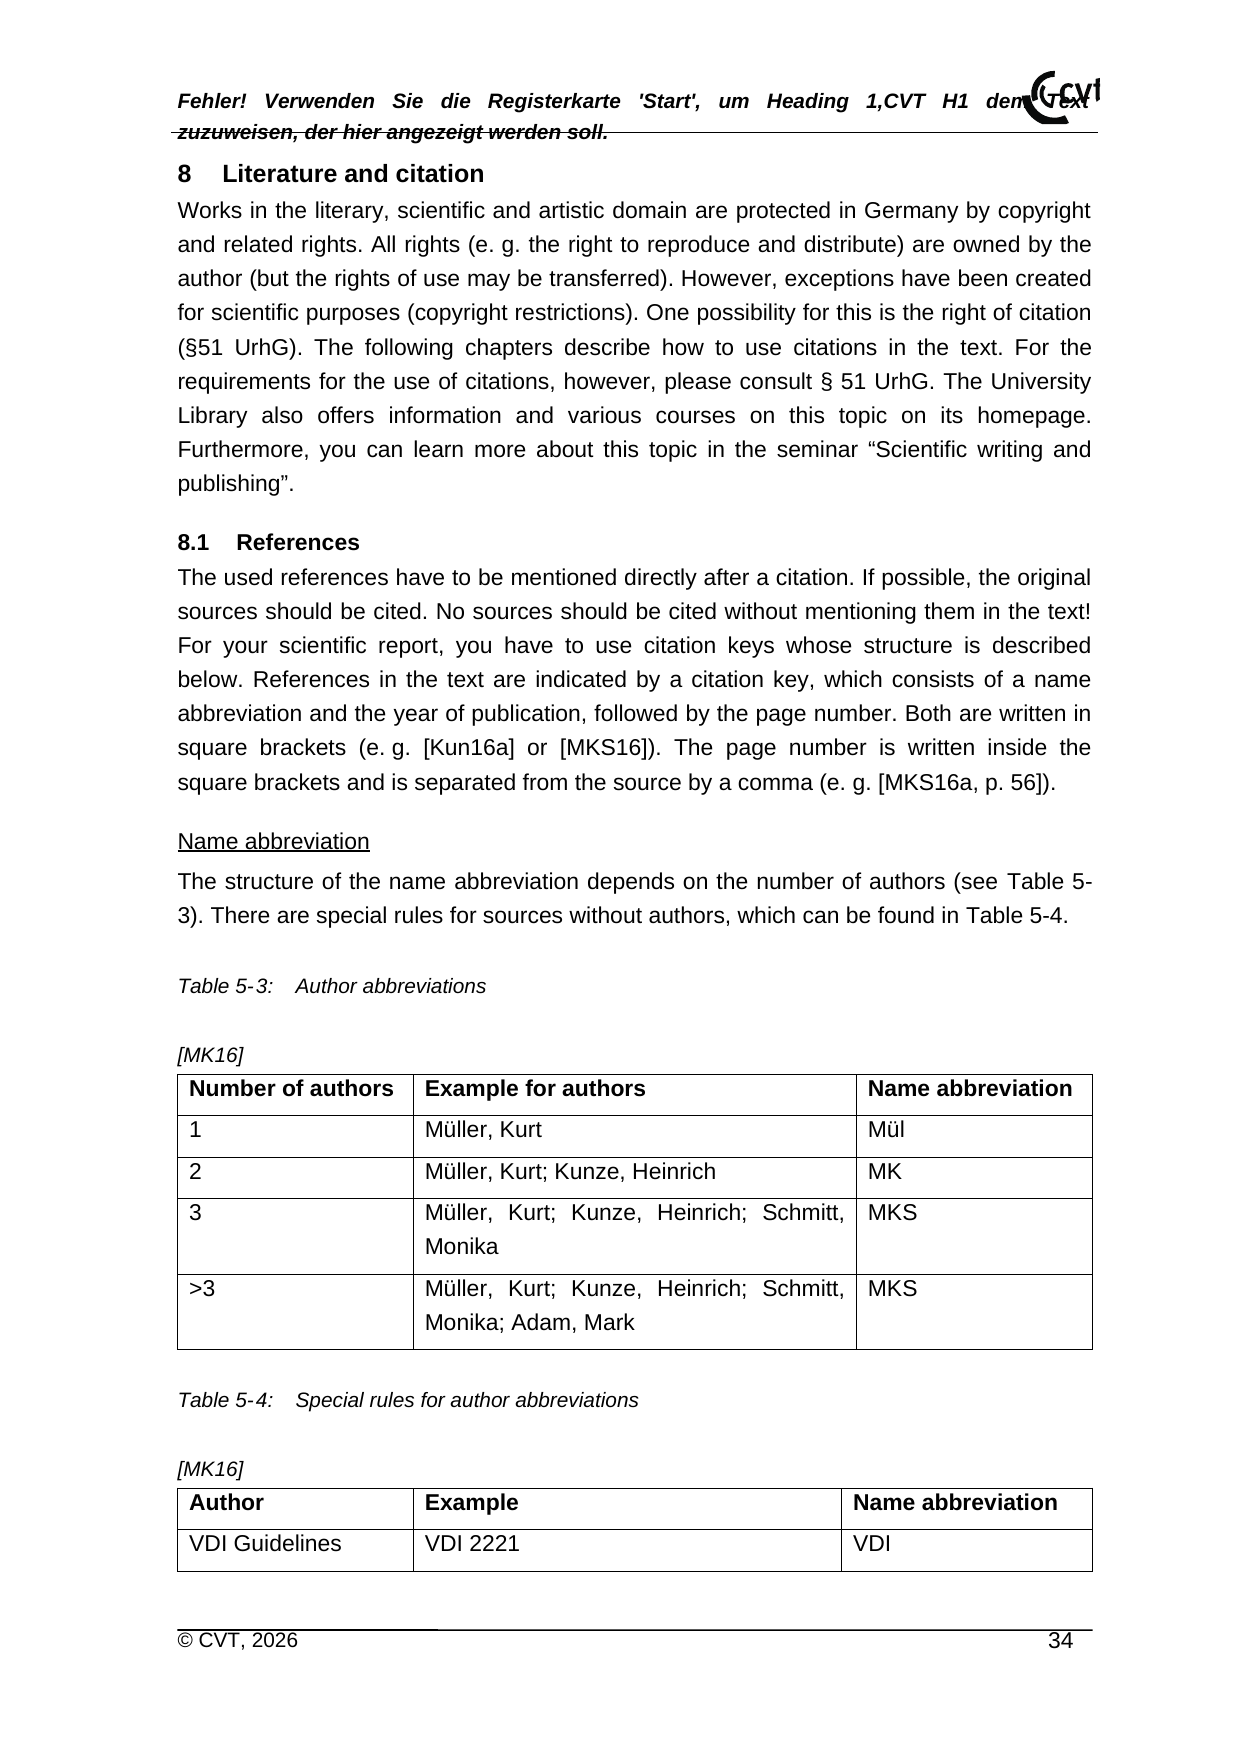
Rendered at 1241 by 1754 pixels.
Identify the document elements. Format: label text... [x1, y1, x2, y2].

table_cell 3 [178, 1199, 413, 1274]
table_cell Müller, Kurt [414, 1116, 856, 1157]
table_cell MK [857, 1158, 1092, 1198]
table_cell Müller, Kurt; Kunze, Heinrich; Schmitt, Monika; Adam, Mark [414, 1275, 856, 1349]
text Works in the literary, scientific and artistic domain are protected in Germany by copyright and related rights. All rights (e. g. the right to reproduce and distribute) are owned by the author (but the rights of use may be transferred). However, exceptions have been created for scientific purposes (copyright restrictions). One possibility for this is the right of citation (§51 UrhG). The following chapters describe how to use citations in the text. For the requirements for the use of citations, however, please consult § 51 UrhG. The University Library also offers information and various courses on this topic on its homepage. Furthermore, you can learn more about this topic in the seminar “Scientific writing and publishing”. [177, 197, 1092, 496]
table_cell 2 [178, 1158, 413, 1198]
text [MK16] [177, 1042, 1092, 1066]
table_cell 1 [178, 1116, 413, 1157]
table_cell MKS [857, 1275, 1092, 1349]
table_header Number of authors [178, 1075, 413, 1115]
table_header Author [178, 1489, 413, 1529]
table_cell Müller, Kurt; Kunze, Heinrich [414, 1158, 856, 1198]
table_header Name abbreviation [842, 1489, 1092, 1529]
table_header Example [414, 1489, 841, 1529]
table_cell Müller, Kurt; Kunze, Heinrich; Schmitt, Monika [414, 1199, 856, 1274]
subtitle Literature and citation [177, 159, 1092, 188]
table_header Name abbreviation [857, 1075, 1092, 1115]
table_cell Mül [857, 1116, 1092, 1157]
table_cell MKS [857, 1199, 1092, 1274]
table_cell >3 [178, 1275, 413, 1349]
table_cell VDI 2221 [414, 1530, 841, 1571]
text The used references have to be mentioned directly after a citation. If possible, the original sources should be cited. No sources should be cited without mentioning them in the text! For your scientific report, you have to use citation keys whose structure is described below. References in the text are indicated by a citation key, which consists of a name abbreviation and the year of publication, followed by the page number. Both are written in square brackets (e. g. [Kun16a] or [MKS16]). The page number is written inside the square brackets and is separated from the source by a comma (e. g. [MKS16a, p. 56]). [177, 563, 1092, 795]
table_header Example for authors [414, 1075, 856, 1115]
subtitle References [177, 529, 1092, 556]
table_cell VDI [842, 1530, 1092, 1571]
text Name abbreviation [177, 828, 1092, 854]
table_cell VDI Guidelines [178, 1530, 413, 1571]
text [MK16] [177, 1456, 1092, 1480]
